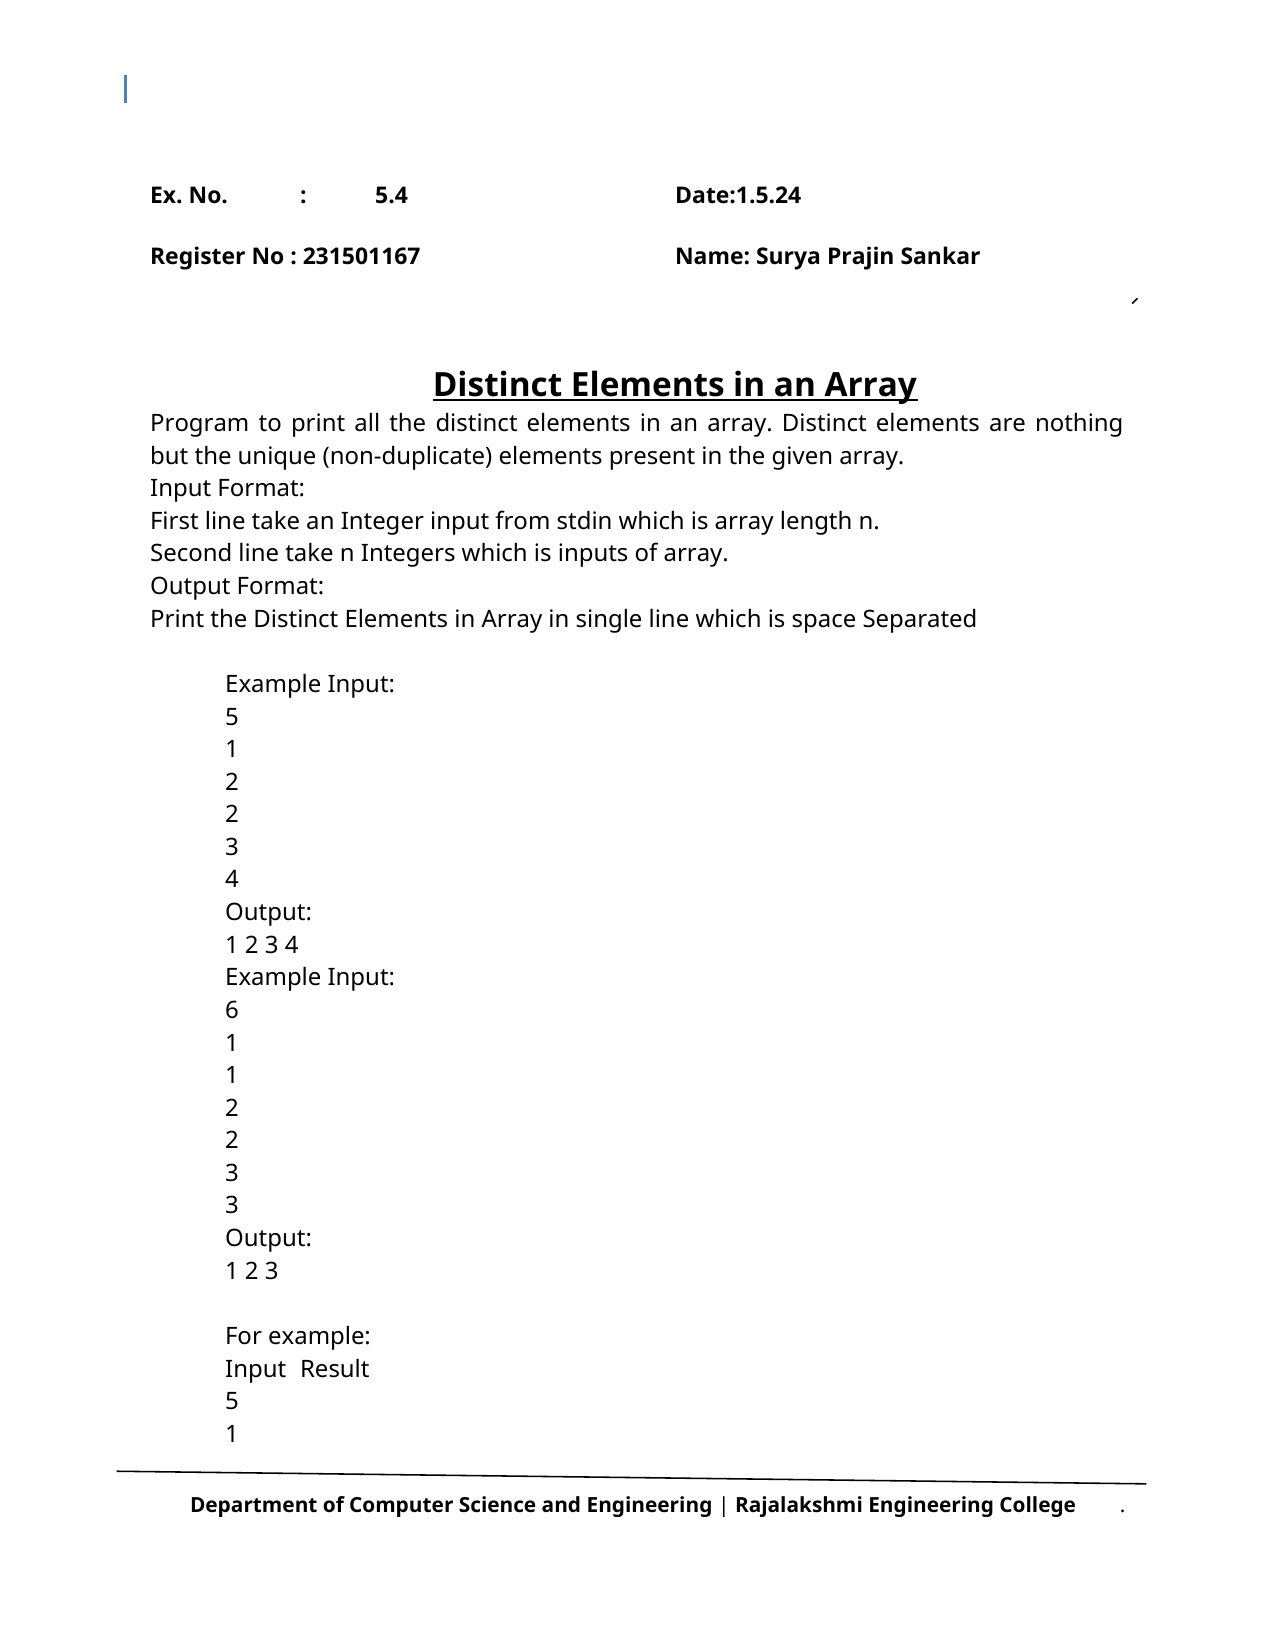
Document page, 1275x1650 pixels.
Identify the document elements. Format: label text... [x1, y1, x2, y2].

text 5 [225, 1384, 1125, 1417]
text 2 [225, 764, 1125, 797]
text 5 [225, 699, 1125, 732]
text Example Input: [225, 960, 1125, 993]
text Output Format: [150, 569, 1125, 601]
text 1 [225, 732, 1125, 764]
text Register No : 231501167 Name: Surya Prajin Sankar [150, 239, 1125, 271]
text Distinct Elements in an Array [225, 360, 1125, 406]
text 2 [225, 797, 1125, 830]
text Input Result [225, 1351, 1125, 1384]
text Input Format: [150, 471, 1125, 504]
text 3 [225, 1188, 1125, 1221]
text Ex. No. : 5.4 Date:1.5.24 [150, 179, 1125, 210]
text Example Input: [225, 667, 1125, 699]
text 1 [225, 1417, 1125, 1449]
text Print the Distinct Elements in Array in single line which is space Separated [150, 601, 1125, 634]
text Output: [225, 1221, 1125, 1253]
text Output: [225, 895, 1125, 927]
text 1 [225, 1058, 1125, 1091]
text 6 [225, 993, 1125, 1025]
text 2 [225, 1123, 1125, 1156]
text 4 [225, 862, 1125, 895]
text 3 [225, 1156, 1125, 1188]
text For example: [225, 1319, 1125, 1351]
text 2 [225, 1091, 1125, 1123]
text 1 [225, 1025, 1125, 1058]
text 1 2 3 [225, 1253, 1125, 1286]
text First line take an Integer input from stdin which is array length n. [150, 504, 1125, 536]
text Program to print all the distinct elements in an array. Distinct elements are nothing but the unique (non-duplicate) elements present in the given array. [150, 406, 1125, 471]
text Second line take n Integers which is inputs of array. [150, 536, 1125, 569]
text 3 [225, 830, 1125, 862]
text 1 2 3 4 [225, 927, 1125, 960]
